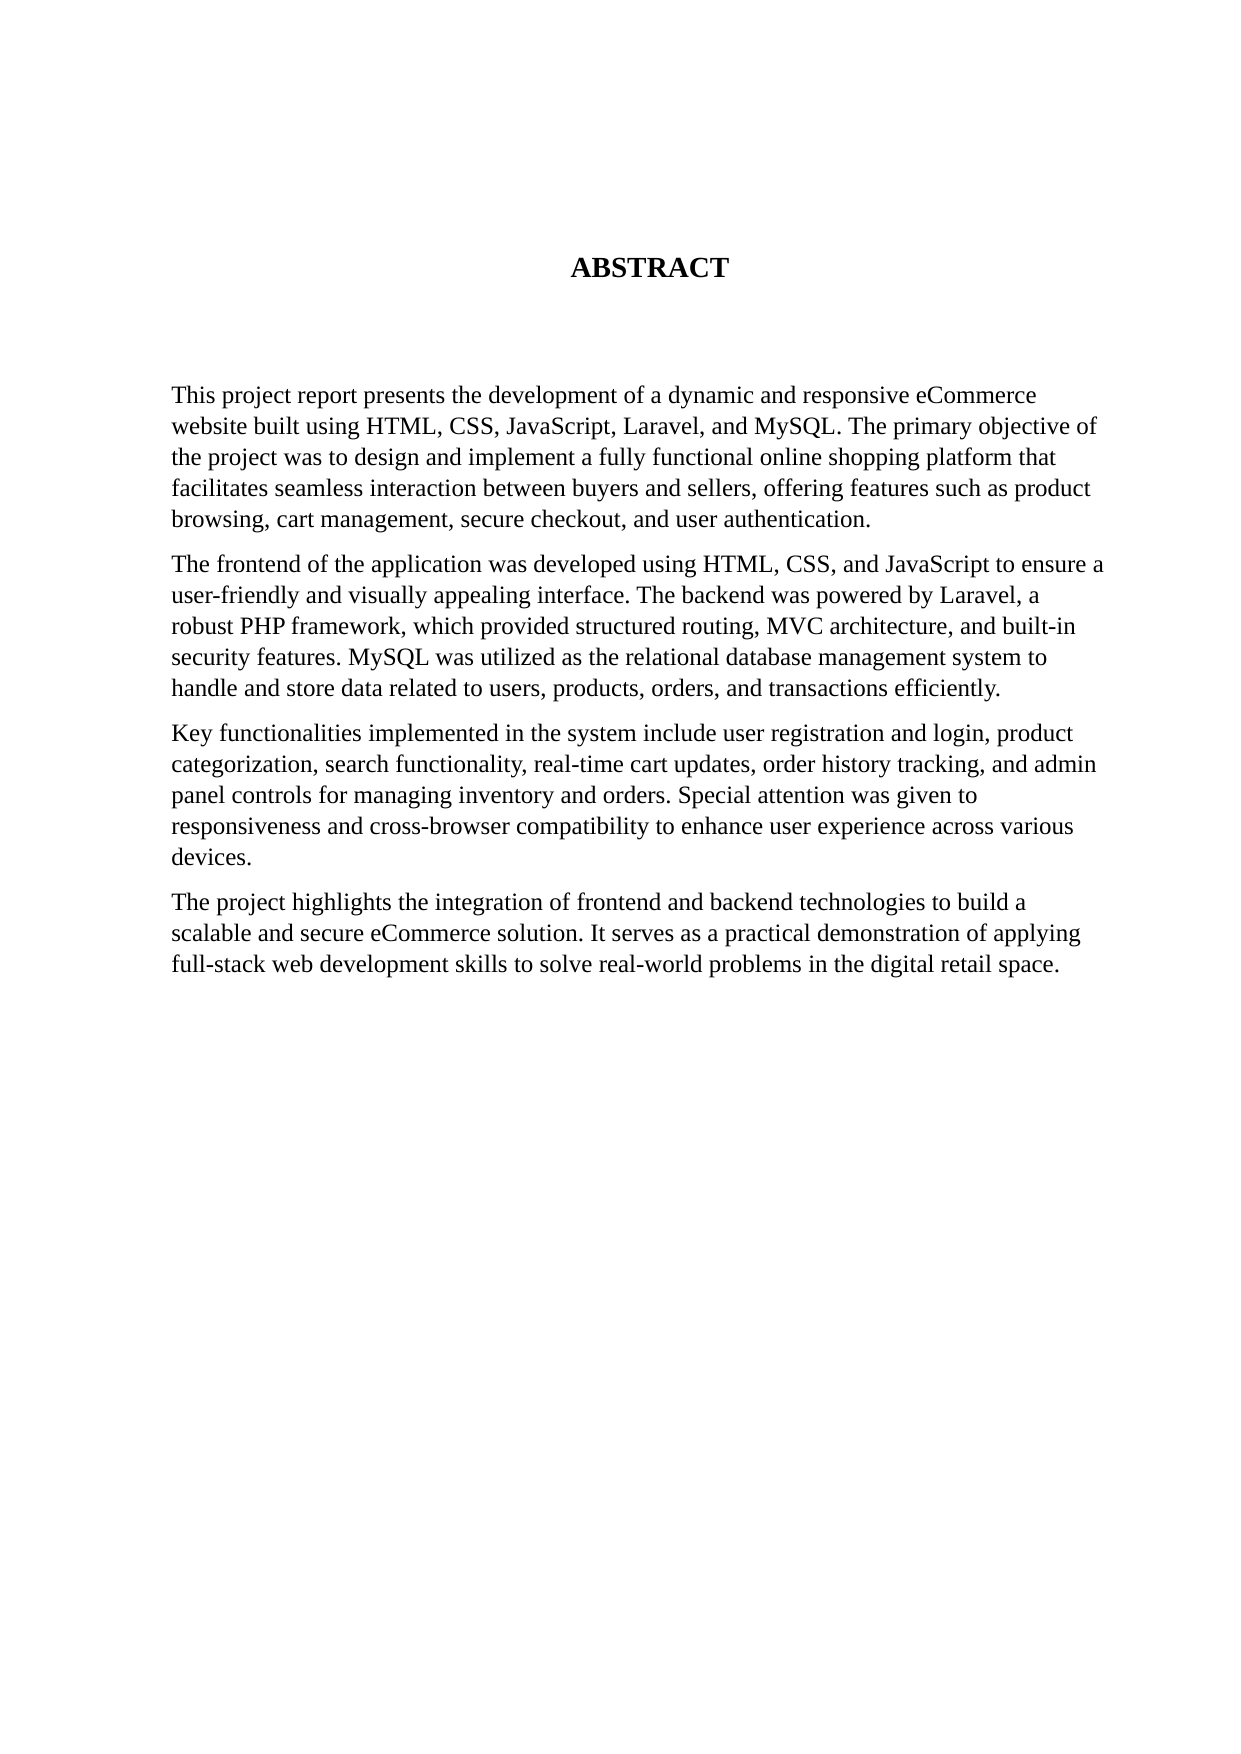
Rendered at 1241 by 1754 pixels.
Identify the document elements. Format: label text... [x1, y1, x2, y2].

text The frontend of the application was developed using HTML, CSS, and JavaScript to ensure a user-friendly and visually appealing interface. The backend was powered by Laravel, a robust PHP framework, which provided structured routing, MVC architecture, and built-in security features. MySQL was utilized as the relational database management system to handle and store data related to users, products, orders, and transactions efficiently. [171, 549, 1106, 702]
text The project highlights the integration of frontend and backend technologies to build a scalable and secure eCommerce solution. It serves as a practical demonstration of applying full-stack web development skills to solve real-world problems in the digital retail space. [171, 887, 1106, 978]
text Key functionalities implemented in the system include user registration and login, product categorization, search functionality, real-time cart updates, order history tracking, and admin panel controls for managing inventory and orders. Special attention was given to responsiveness and cross-browser compatibility to enhance user experience across various devices. [171, 718, 1106, 871]
text This project report presents the development of a dynamic and responsive eCommerce website built using HTML, CSS, JavaScript, Laravel, and MySQL. The primary objective of the project was to design and implement a fully functional online shopping platform that facilitates seamless interaction between buyers and sellers, offering features such as product browsing, cart management, secure checkout, and user authentication. [171, 380, 1106, 533]
subtitle ABSTRACT [194, 250, 1105, 283]
